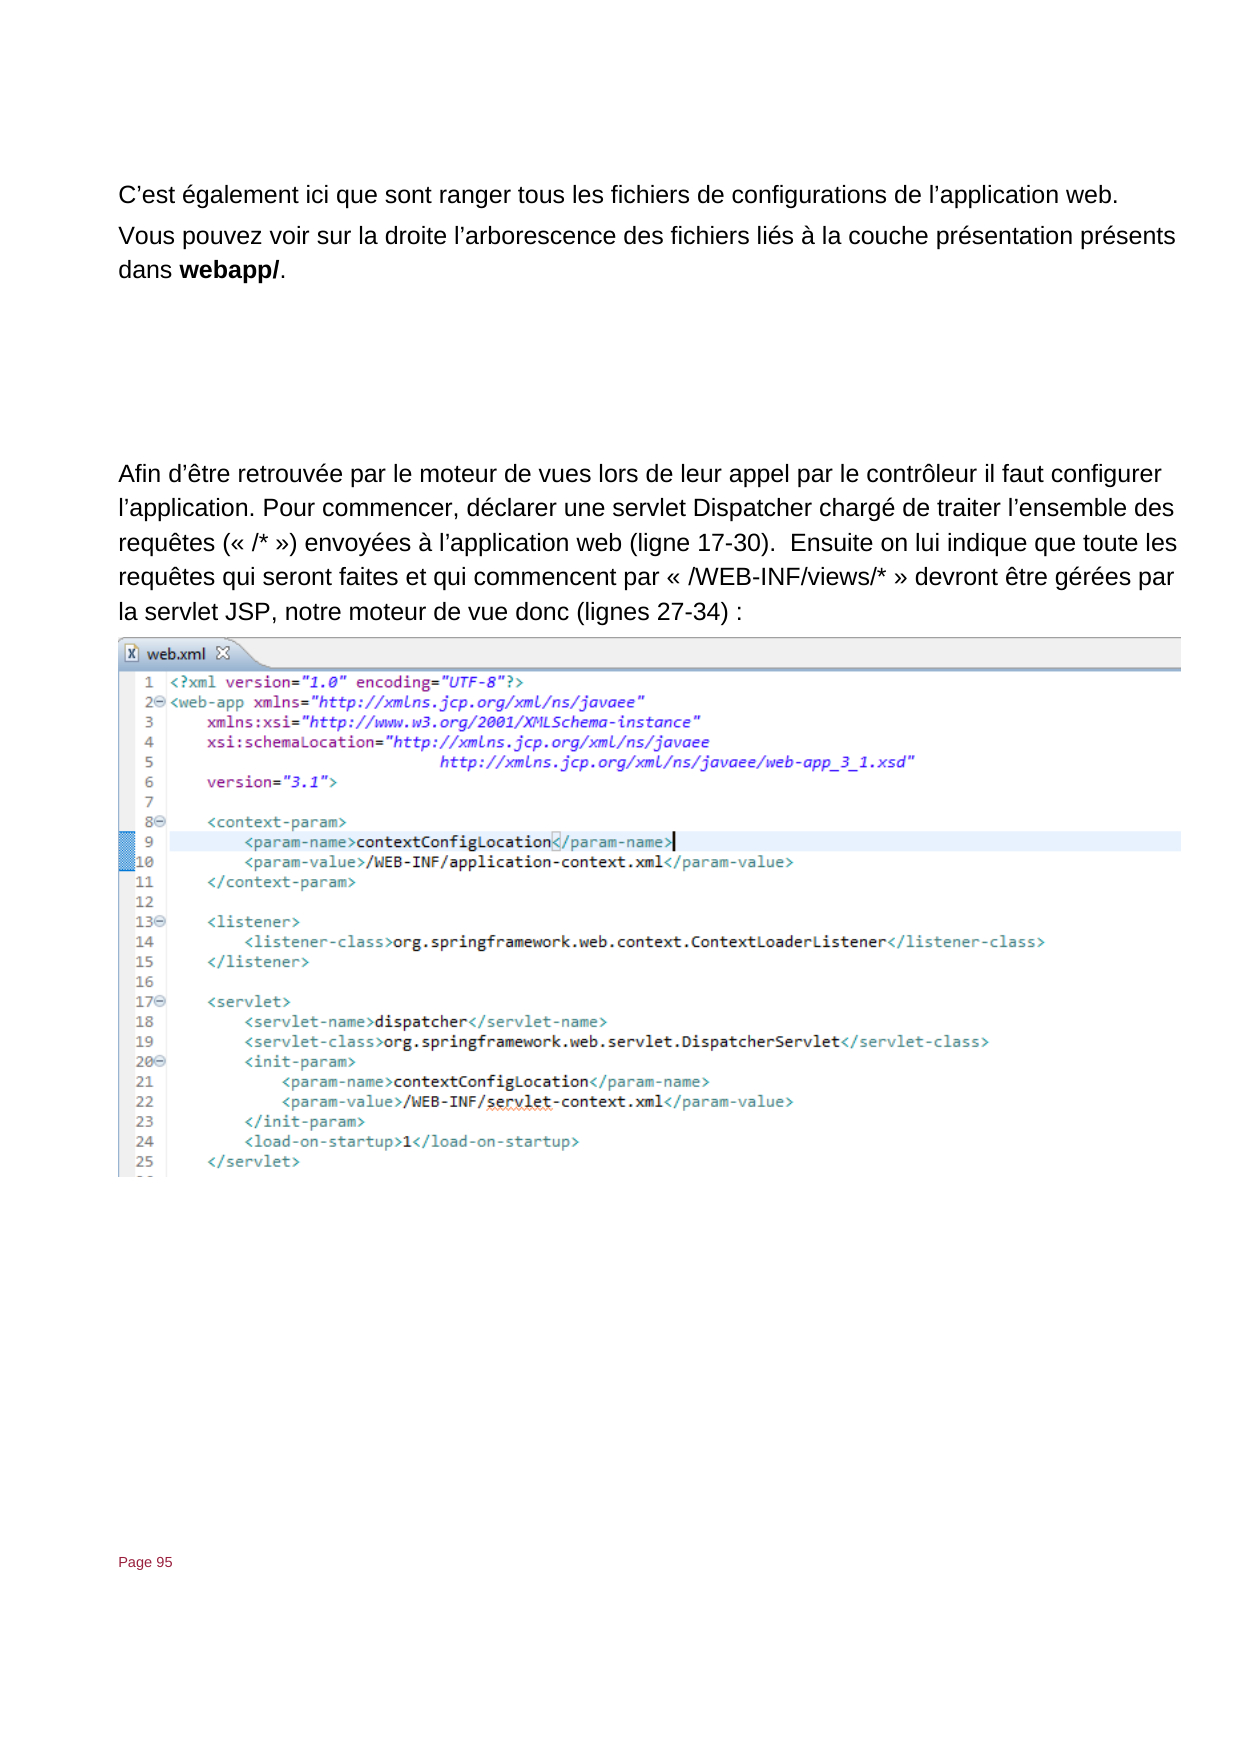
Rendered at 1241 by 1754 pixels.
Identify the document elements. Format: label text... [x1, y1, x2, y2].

text Afin d’être retrouvée par le moteur de vues lors de leur appel par le contrôleur il faut configurer l’application. Pour commencer, déclarer une servlet Dispatcher chargé de traiter l’ensemble des requêtes (« /* ») envoyées à l’application web (ligne 17-30). Ensuite on lui indique que toute les requêtes qui seront faites et qui commencent par « /WEB-INF/views/* » devront être gérées par la servlet JSP, notre moteur de vue donc (lignes 27-34) : [118, 459, 1181, 626]
picture [118, 637, 1181, 1177]
text C’est également ici que sont ranger tous les fichiers de configurations de l’application web. [118, 180, 1181, 209]
text Vous pouvez voir sur la droite l’arborescence des fichiers liés à la couche présentation présents dans webapp/. [118, 221, 1181, 284]
